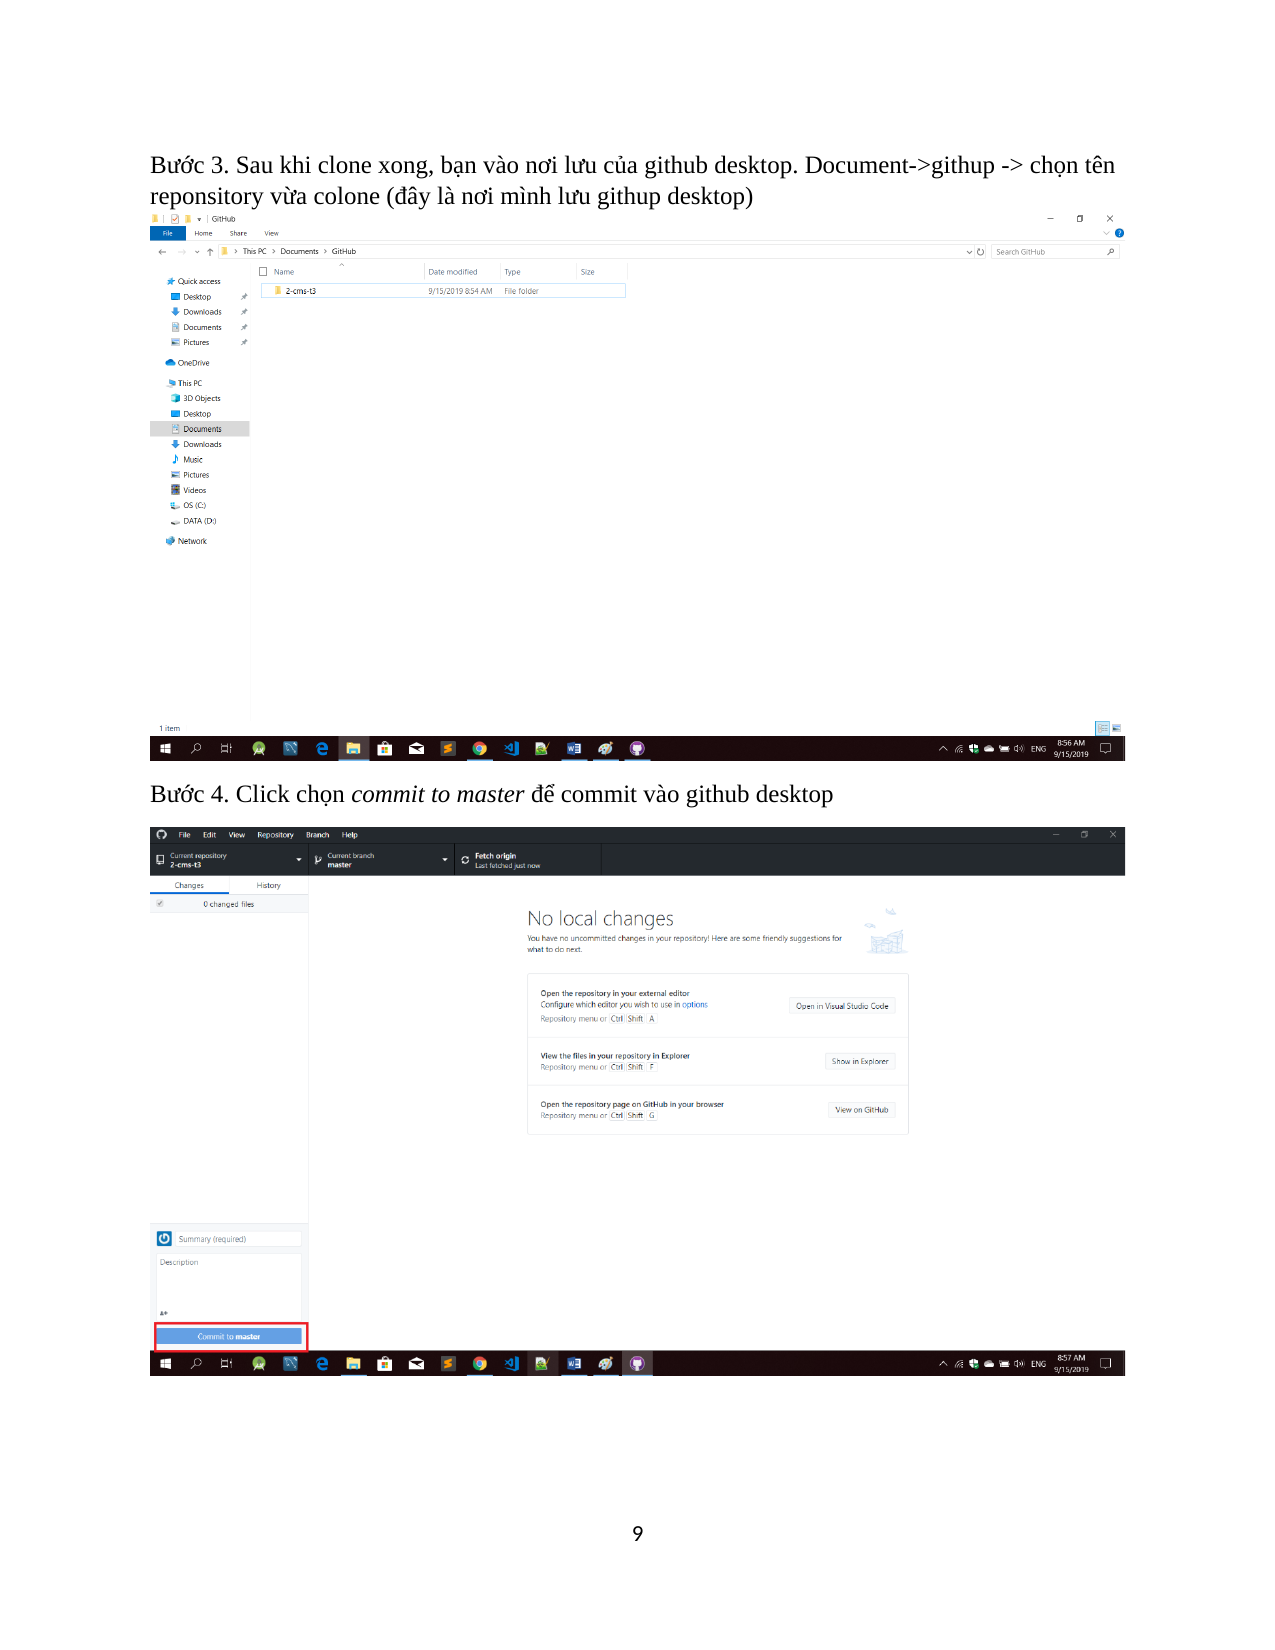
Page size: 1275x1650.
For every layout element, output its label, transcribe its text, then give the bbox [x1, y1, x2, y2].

text Bước 4. Click chọn commit to master để commit vào github desktop [150, 779, 1125, 808]
text Bước 3. Sau khi clone xong, bạn vào nơi lưu của github desktop. Document->githup -> chọn tên reponsitory vừa colone (đây là nơi mình lưu githup desktop) [150, 150, 1125, 212]
picture [150, 827, 1125, 1376]
picture [150, 212, 1125, 761]
